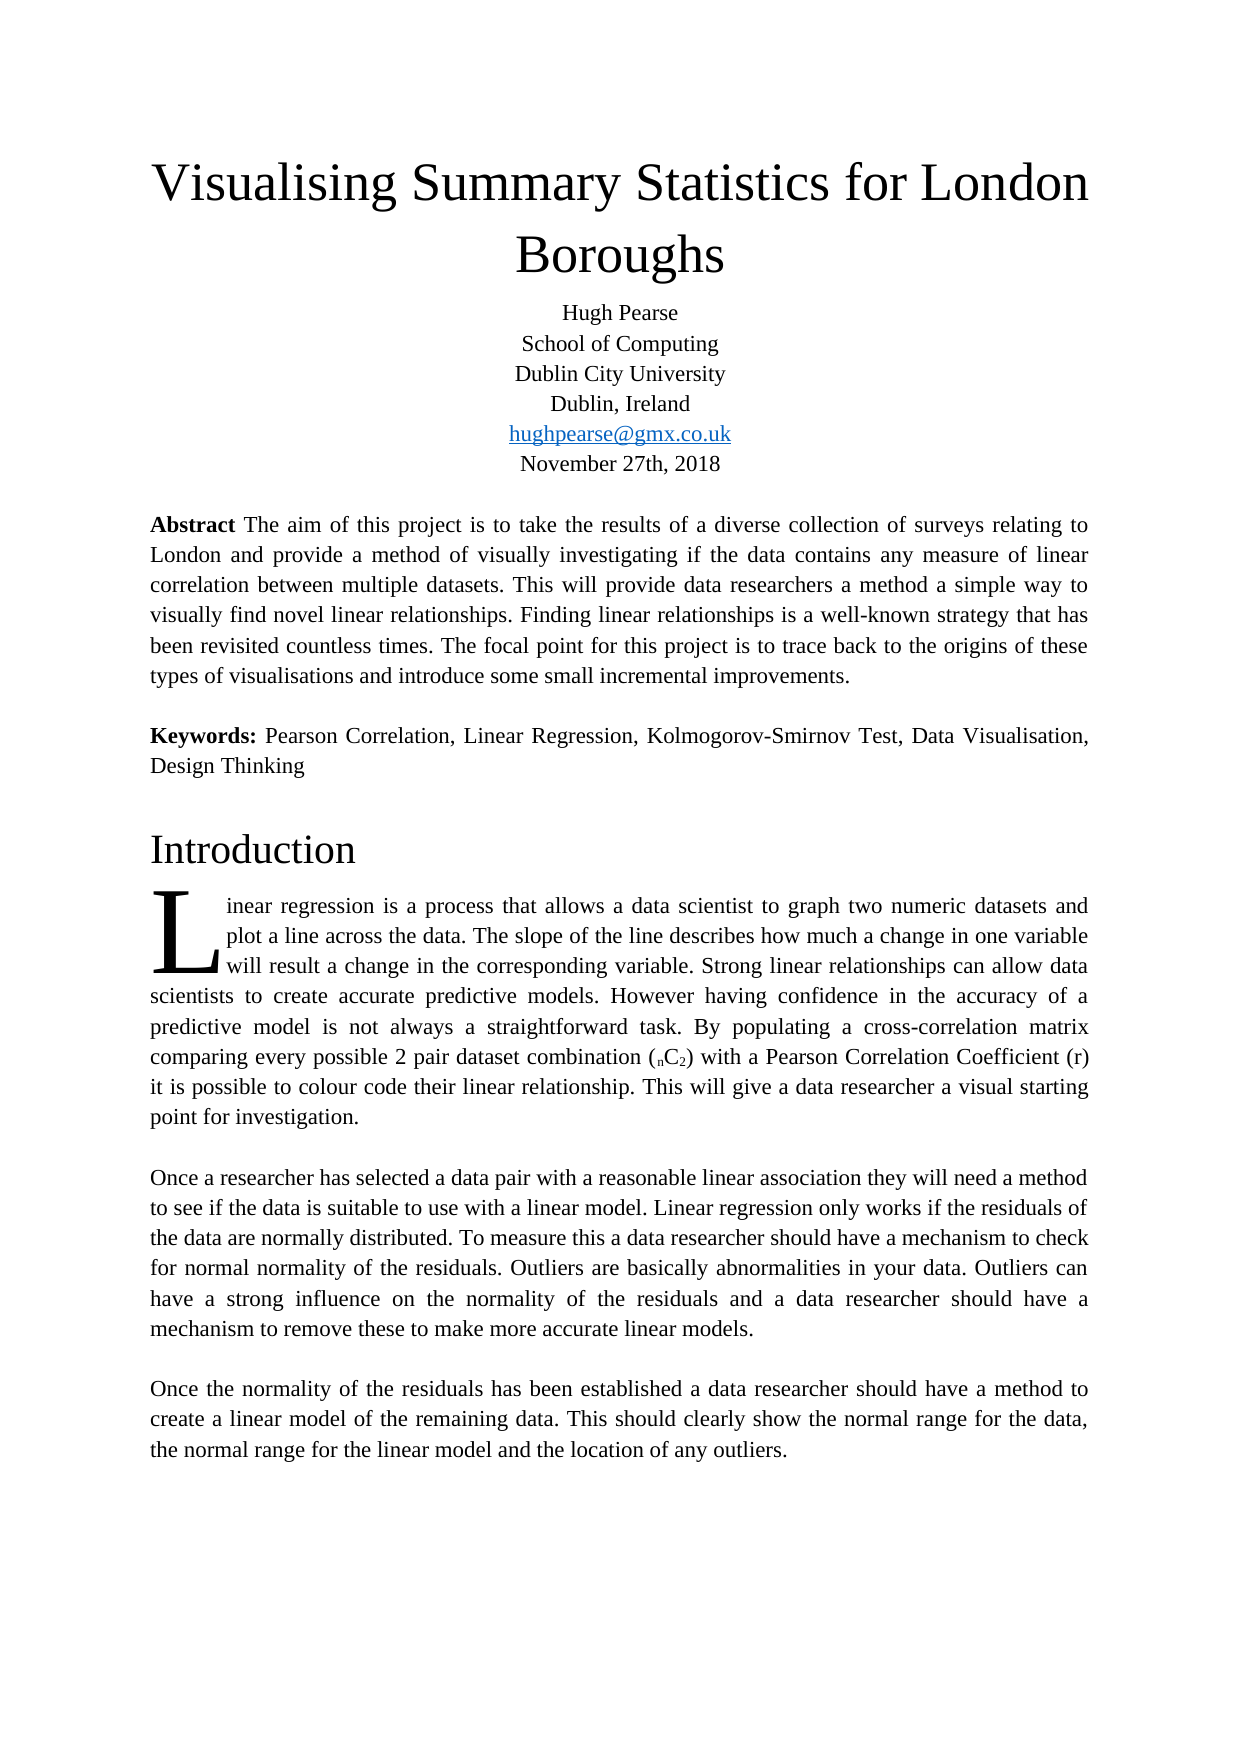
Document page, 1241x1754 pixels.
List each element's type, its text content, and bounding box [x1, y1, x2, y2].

text Keywords: Pearson Correlation, Linear Regression, Kolmogorov-Smirnov Test, Data Visualisation, Design Thinking [150, 722, 1090, 779]
text November 27th, 2018 [150, 450, 1090, 477]
text Dublin City University [150, 360, 1090, 386]
text hughpearse@gmx.co.uk [150, 420, 1090, 447]
text Dublin, Ireland [150, 390, 1090, 416]
text Abstract The aim of this project is to take the results of a diverse collection of surveys relating to London and provide a method of visually investigating if the data contains any measure of linear correlation between multiple datasets. This will provide data researchers a method a simple way to visually find novel linear relationships. Finding linear relationships is a well-known strategy that has been revisited countless times. The focal point for this project is to trace back to the origins of these types of visualisations and introduce some small incremental improvements. [150, 511, 1090, 688]
text Hugh Pearse [150, 299, 1090, 326]
text Once a researcher has selected a data pair with a reasonable linear association they will need a method to see if the data is suitable to use with a linear model. Linear regression only works if the residuals of the data are normally distributed. To measure this a data researcher should have a mechanism to check for normal normality of the residuals. Outliers are basically abnormalities in your data. Outliers can have a strong influence on the normality of the residuals and a data researcher should have a mechanism to remove these to make more accurate linear models. [150, 1164, 1090, 1341]
text School of Computing [150, 329, 1090, 356]
title Visualising Summary Statistics for London Boroughs [150, 150, 1090, 284]
text Once the normality of the residuals has been established a data researcher should have a method to create a linear model of the remaining data. This should clearly show the normal range for the data, the normal range for the linear model and the location of any outliers. [150, 1375, 1090, 1462]
subtitle Introduction [150, 824, 1090, 872]
text inear regression is a process that allows a data scientist to graph two numeric datasets and plot a line across the data. The slope of the line describes how much a change in one variable will result a change in the corresponding variable. Strong linear relationships can allow data scientists to create accurate predictive models. However having confidence in the accuracy of a predictive model is not always a straightforward task. By populating a cross-correlation matrix comparing every possible 2 pair dataset combination (nC2) with a Pearson Correlation Coefficient (r) it is possible to colour code their linear relationship. This will give a data researcher a visual starting point for investigation. [150, 892, 1090, 1130]
